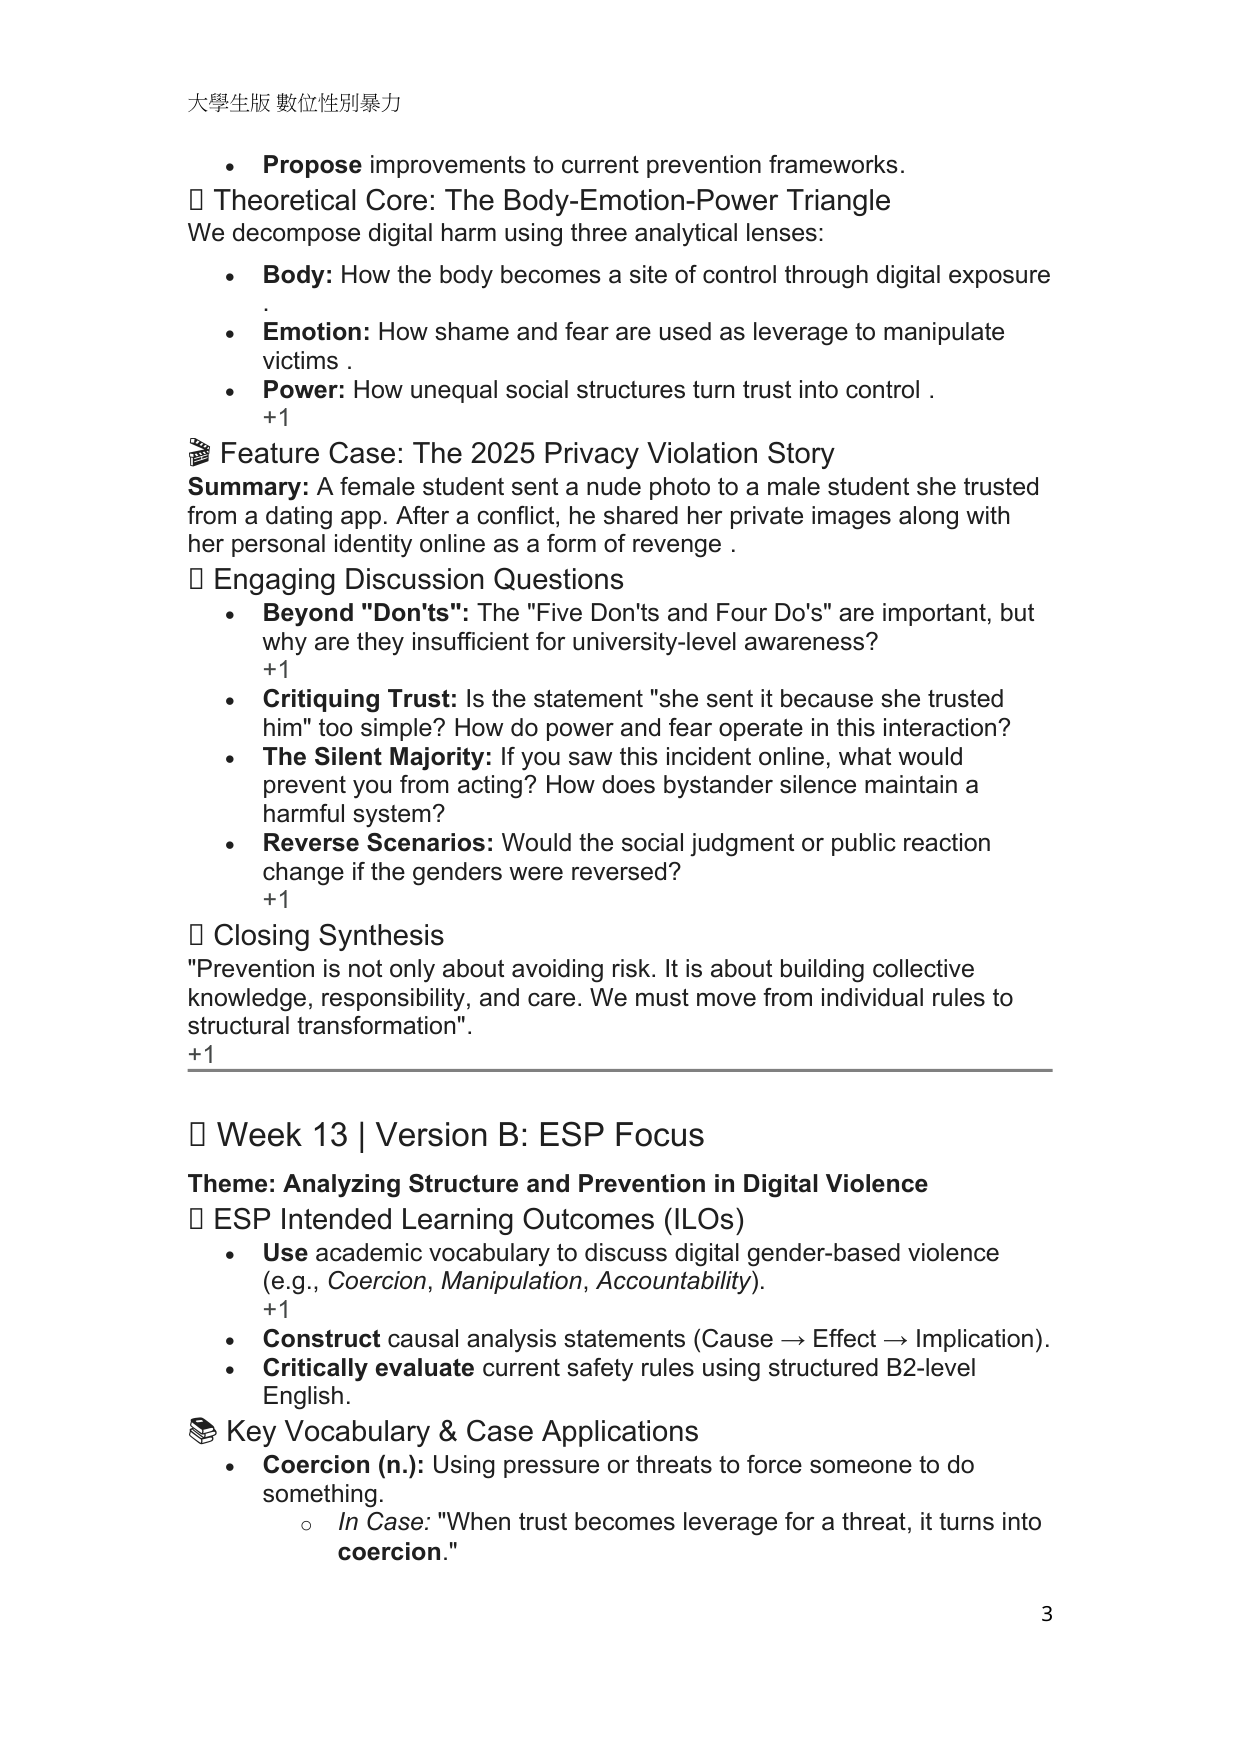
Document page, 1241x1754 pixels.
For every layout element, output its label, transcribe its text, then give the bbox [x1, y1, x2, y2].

text Summary: A female student sent a nude photo to a male student she trusted from a dating app. After a conflict, he shared her private images along with her personal identity online as a form of revenge . [187, 472, 1053, 558]
subtitle 🧬 Week 13 | Version B: ESP Focus [187, 1111, 1053, 1157]
list Construct causal analysis statements (Cause → Effect → Implication). [225, 1324, 1053, 1353]
subtitle 💡 Engaging Discussion Questions [187, 558, 1053, 598]
subtitle 💬 Closing Synthesis [187, 914, 1053, 954]
list Reverse Scenarios: Would the social judgment or public reaction change if the genders were reversed? [225, 828, 1053, 885]
list Power: How unequal social structures turn trust into control . [225, 375, 1053, 403]
list Coercion (n.): Using pressure or threats to force someone to do something. [225, 1450, 1053, 1507]
text +1 [262, 1295, 1053, 1324]
text We decompose digital harm using three analytical lenses: [187, 218, 1053, 247]
subtitle 🎬 Feature Case: The 2025 Privacy Violation Story [187, 432, 1053, 472]
text Theme: Analyzing Structure and Prevention in Digital Violence [187, 1169, 1053, 1198]
list The Silent Majority: If you saw this incident online, what would prevent you from acting? How does bystander silence maintain a harmful system? [225, 742, 1053, 828]
list Emotion: How shame and fear are used as leverage to manipulate victims . [225, 317, 1053, 375]
list Body: How the body becomes a site of control through digital exposure . [225, 260, 1053, 317]
list Use academic vocabulary to discuss digital gender-based violence (e.g., Coercion, Manipulation, Accountability). [225, 1238, 1053, 1295]
subtitle 🎯 ESP Intended Learning Outcomes (ILOs) [187, 1198, 1053, 1238]
list Beyond "Don'ts": The "Five Don'ts and Four Do's" are important, but why are they insufficient for university-level awareness? [225, 598, 1053, 655]
subtitle 🧠 Theoretical Core: The Body-Emotion-Power Triangle [187, 179, 1053, 218]
list Critically evaluate current safety rules using structured B2-level English. [225, 1353, 1053, 1410]
text +1 [262, 885, 1053, 914]
text +1 [187, 1040, 1053, 1068]
list Propose improvements to current prevention frameworks. [225, 150, 1053, 179]
subtitle 📚 Key Vocabulary & Case Applications [187, 1410, 1053, 1450]
list In Case: "When trust becomes leverage for a threat, it turns into coercion." [300, 1507, 1053, 1566]
text +1 [262, 655, 1053, 684]
text "Prevention is not only about avoiding risk. It is about building collective knowledge, responsibility, and care. We must move from individual rules to structural transformation". [187, 954, 1053, 1040]
list Critiquing Trust: Is the statement "she sent it because she trusted him" too simple? How do power and fear operate in this interaction? [225, 684, 1053, 742]
text +1 [262, 403, 1053, 432]
